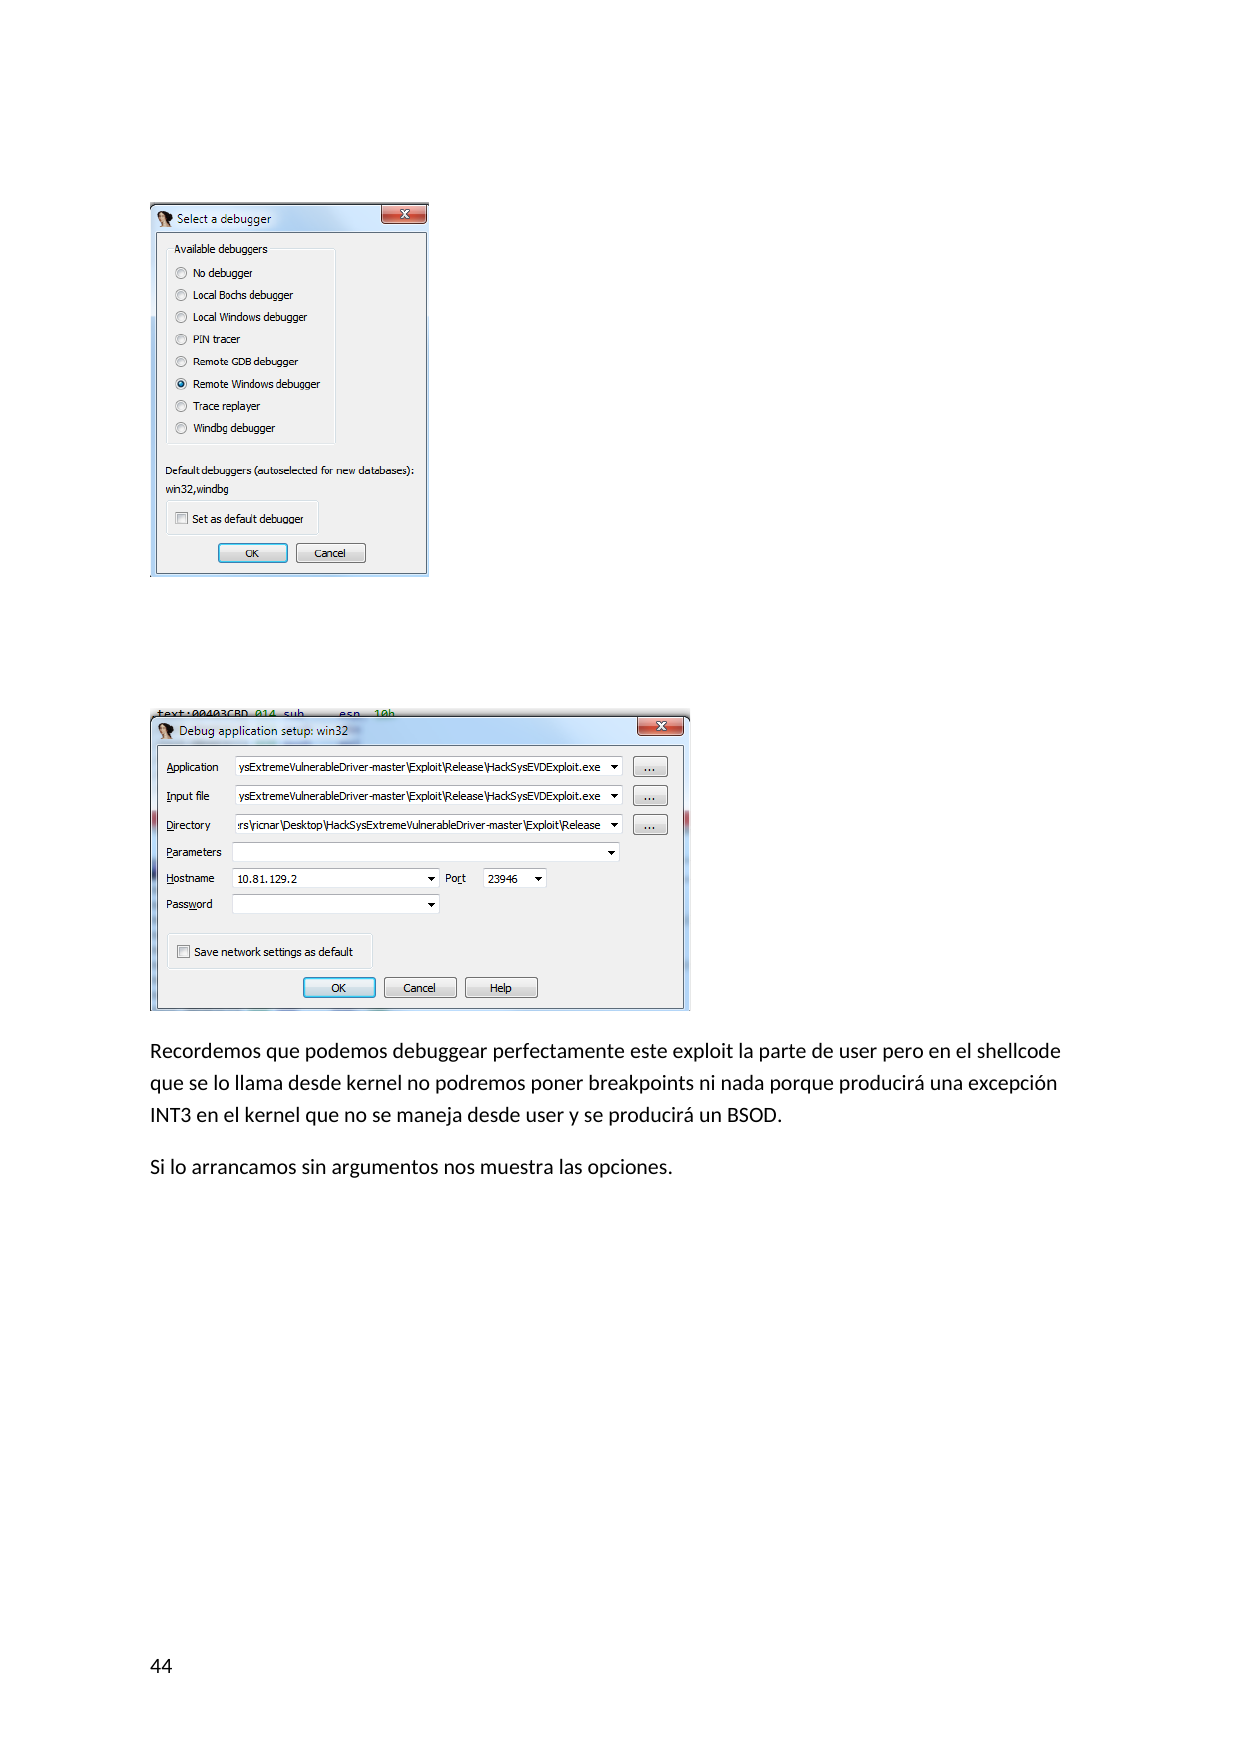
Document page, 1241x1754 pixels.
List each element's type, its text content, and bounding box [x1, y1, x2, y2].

text Si lo arrancamos sin argumentos nos muestra las opciones. [150, 1153, 1090, 1180]
text Recordemos que podemos debuggear perfectamente este exploit la parte de user pero en el shellcode que se lo llama desde kernel no podremos poner breakpoints ni nada porque producirá una excepción INT3 en el kernel que no se maneja desde user y se producirá un BSOD. [150, 1037, 1090, 1127]
picture [150, 708, 691, 1011]
picture [150, 202, 429, 577]
